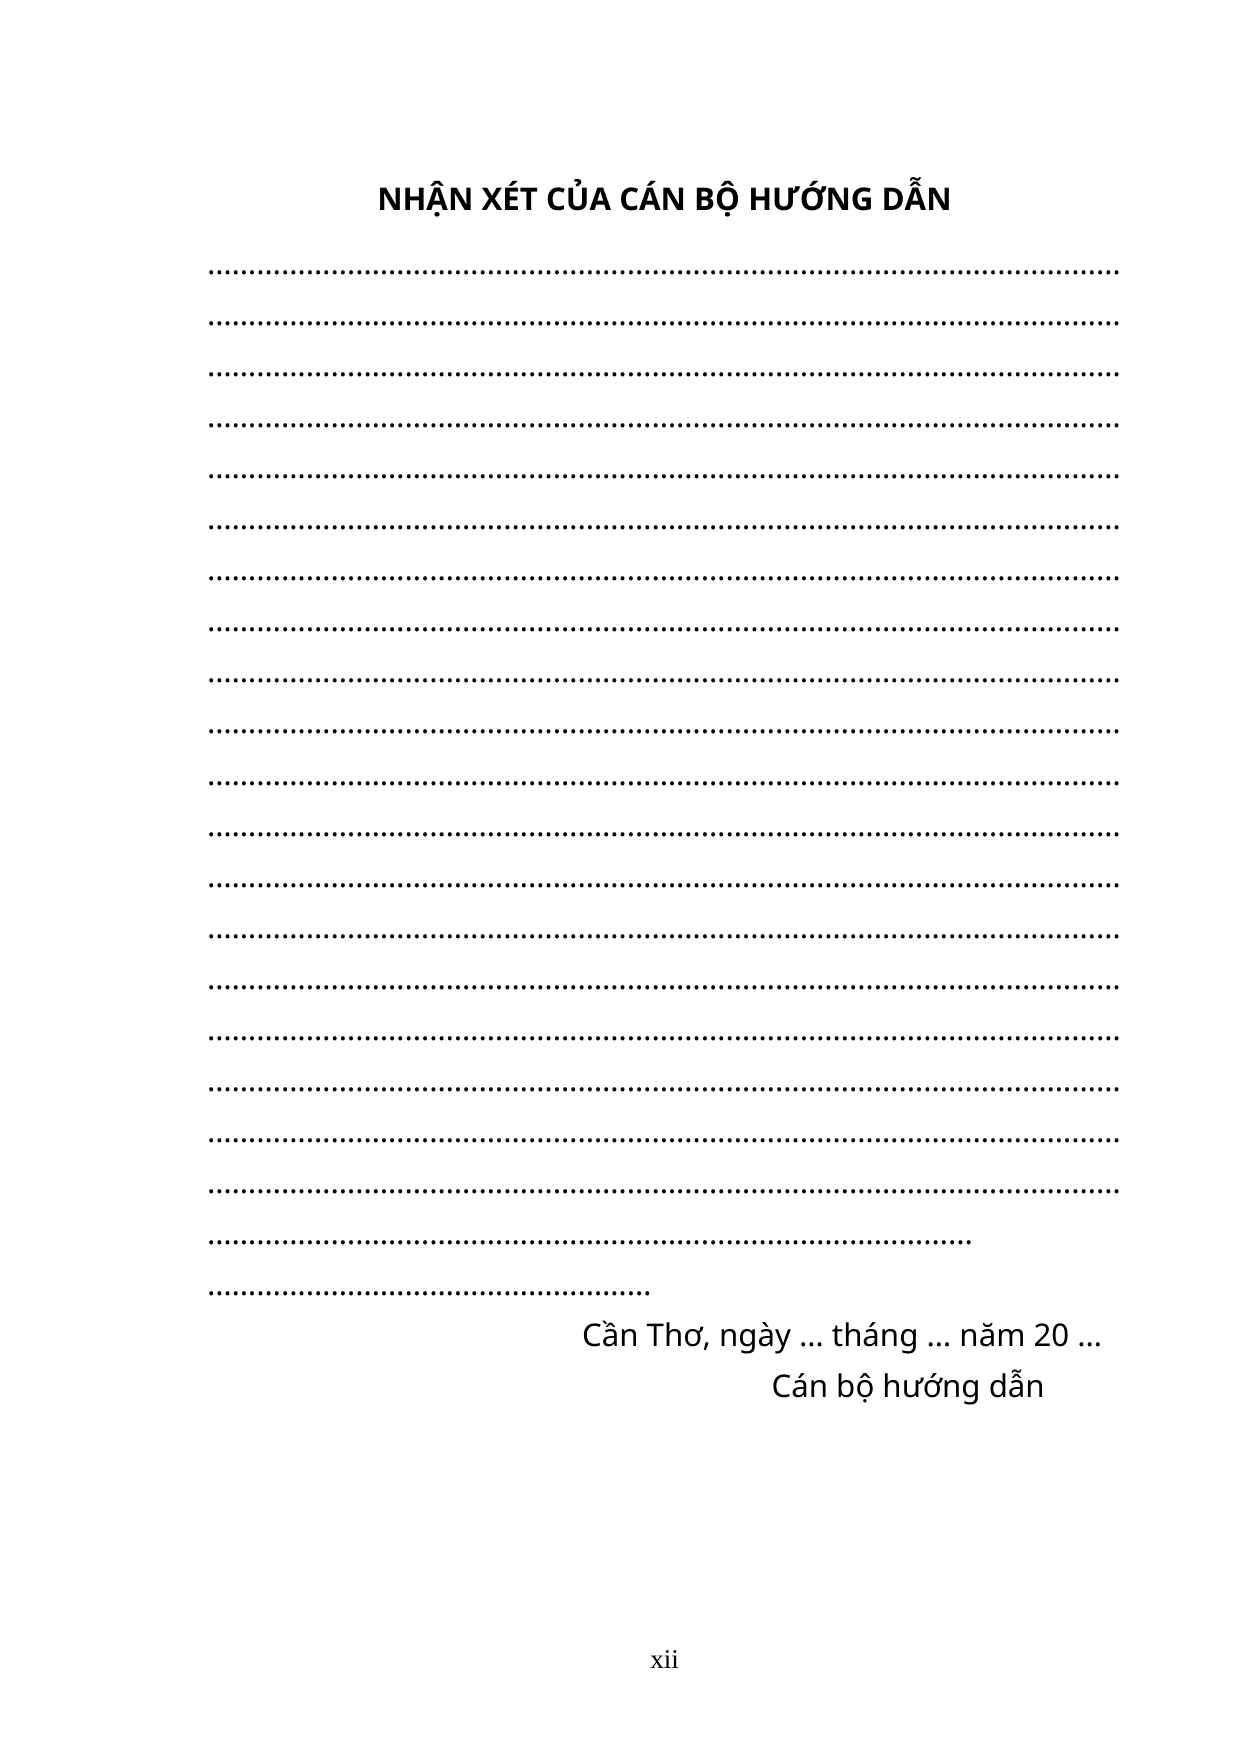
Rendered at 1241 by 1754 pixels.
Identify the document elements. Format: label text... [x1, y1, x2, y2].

text Cần Thơ, ngày … tháng … năm 20 … [582, 1313, 1122, 1356]
text NHẬN XÉT CỦA CÁN BỘ HƯỚNG DẪN [207, 177, 1122, 220]
text …………………………………………………………………………………………………………………………………………………………………………………………………………………………………………………………………………………………………………………………………………………………………………………………………………………………………………………………………………………………………………………………………………………………………………………………………………………………………………………………………………………………………………………………………………………………………………………………………………………………………………………………………………………………………………………………………………………………………………………………………………………………………………………………………………………………………………………………………………………………………………………………………………………………………………………………………………………………………………………………………………………………………………………………………………………………………………………………………………………………………………………………………………………………………………………………………………………………………………………………………………………………………………………………………………………………………………………………………………………………………………………………………………………………………………………………………………………………………………………………………………………………………...……………………………………………… [207, 241, 1122, 1304]
text Cán bộ hướng dẫn [694, 1364, 1122, 1407]
